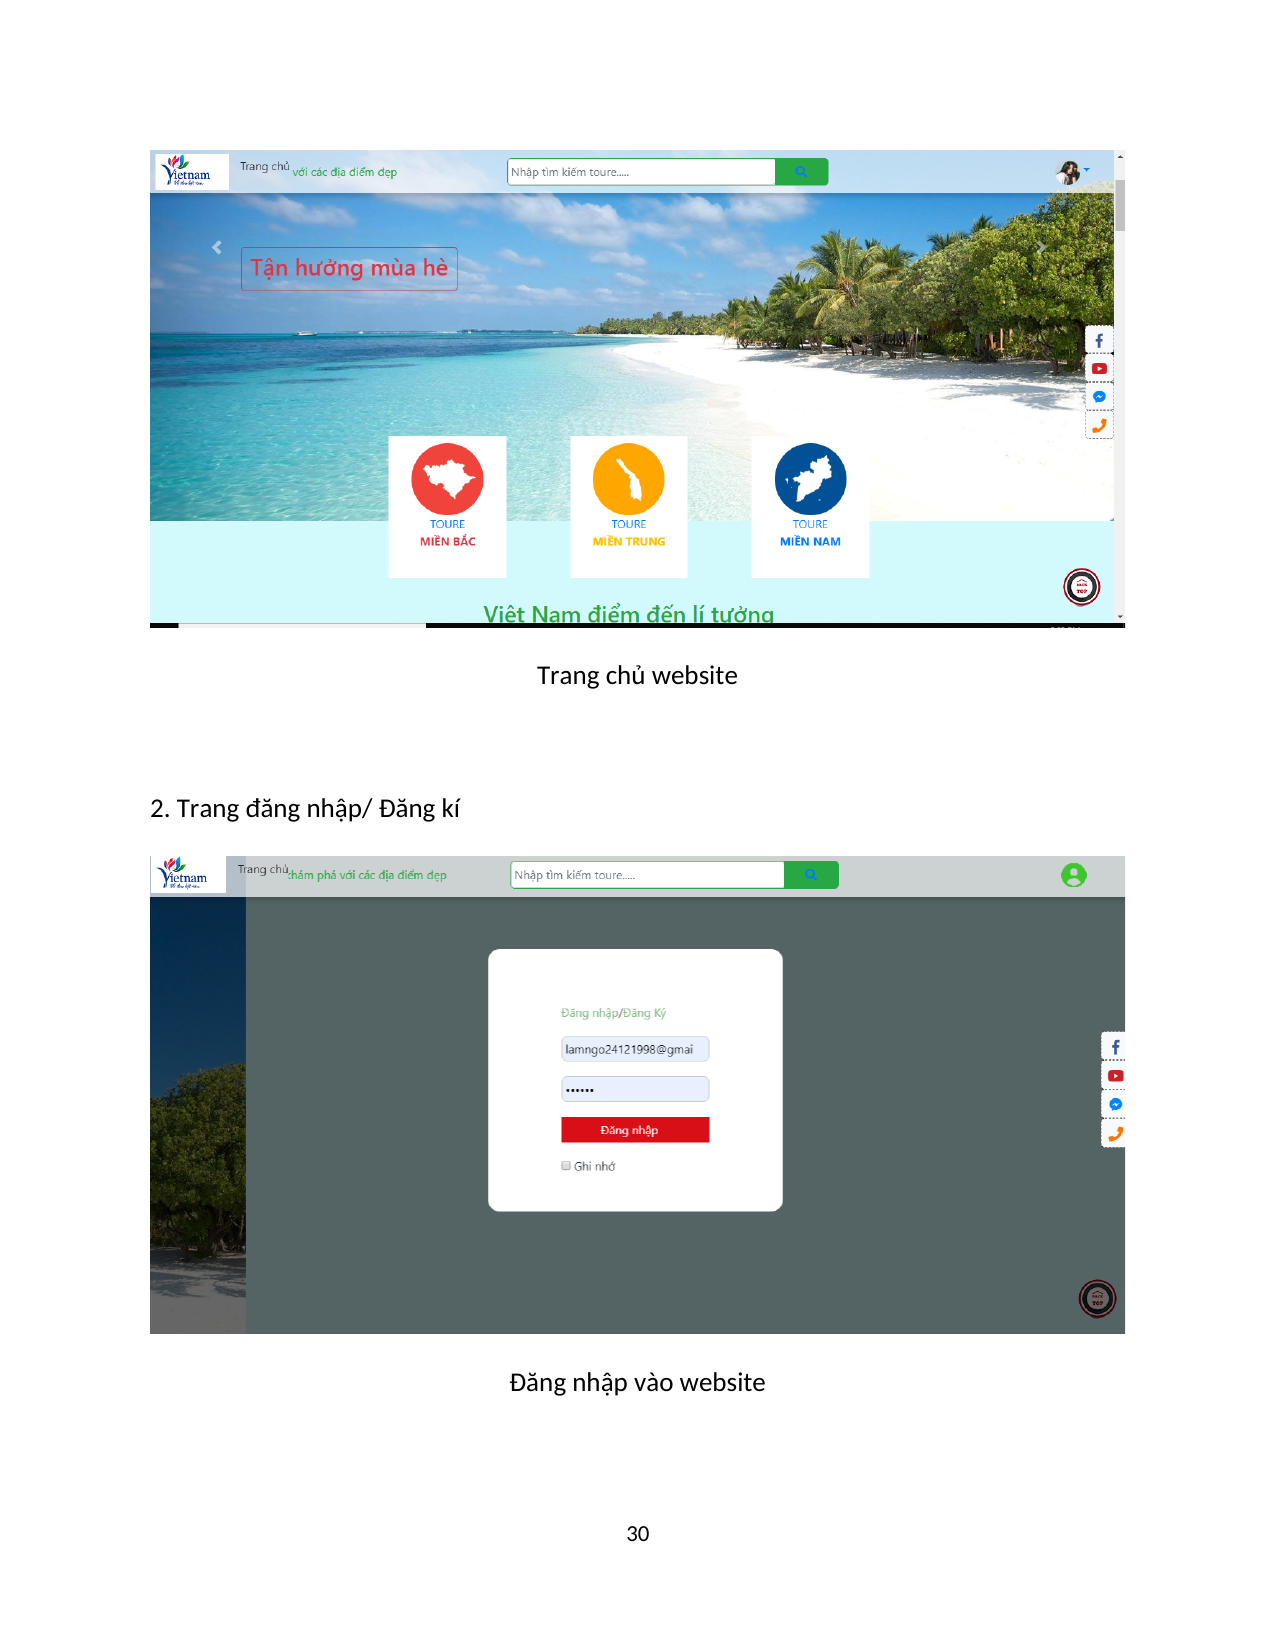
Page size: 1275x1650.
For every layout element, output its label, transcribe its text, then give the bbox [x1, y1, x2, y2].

text Đăng nhập vào website [150, 1365, 1125, 1398]
picture [150, 150, 1125, 628]
picture [150, 856, 1125, 1334]
text 2. Trang đăng nhập/ Đăng kí [150, 791, 1125, 824]
text Trang chủ website [150, 658, 1125, 691]
